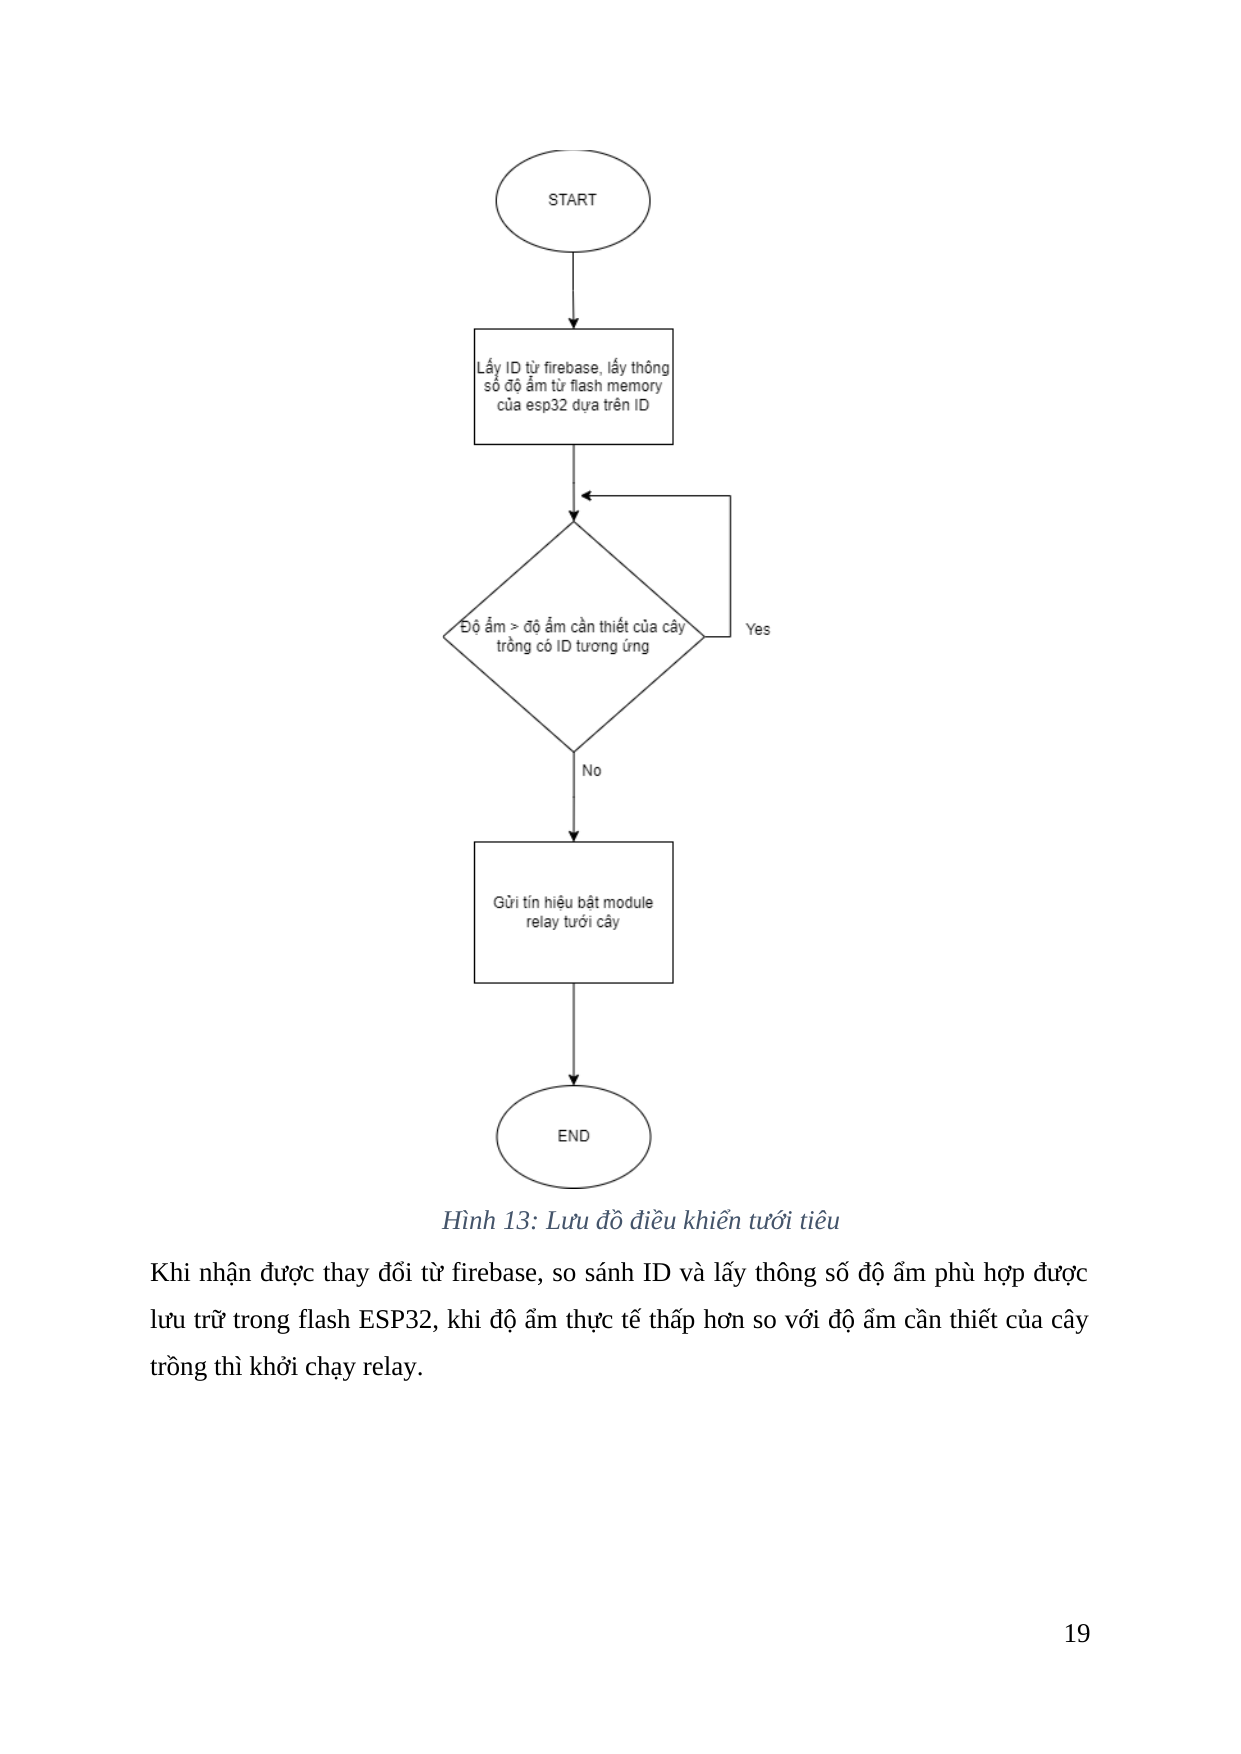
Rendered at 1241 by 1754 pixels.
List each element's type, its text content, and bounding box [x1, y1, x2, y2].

text Hình 13: Lưu đồ điều khiển tưới tiêu [150, 1204, 1090, 1235]
picture [442, 150, 798, 1189]
text Khi nhận được thay đổi từ firebase, so sánh ID và lấy thông số độ ẩm phù hợp được lưu trữ trong flash ESP32, khi độ ẩm thực tế thấp hơn so với độ ẩm cần thiết của cây trồng thì khởi chạy relay. [150, 1256, 1090, 1381]
